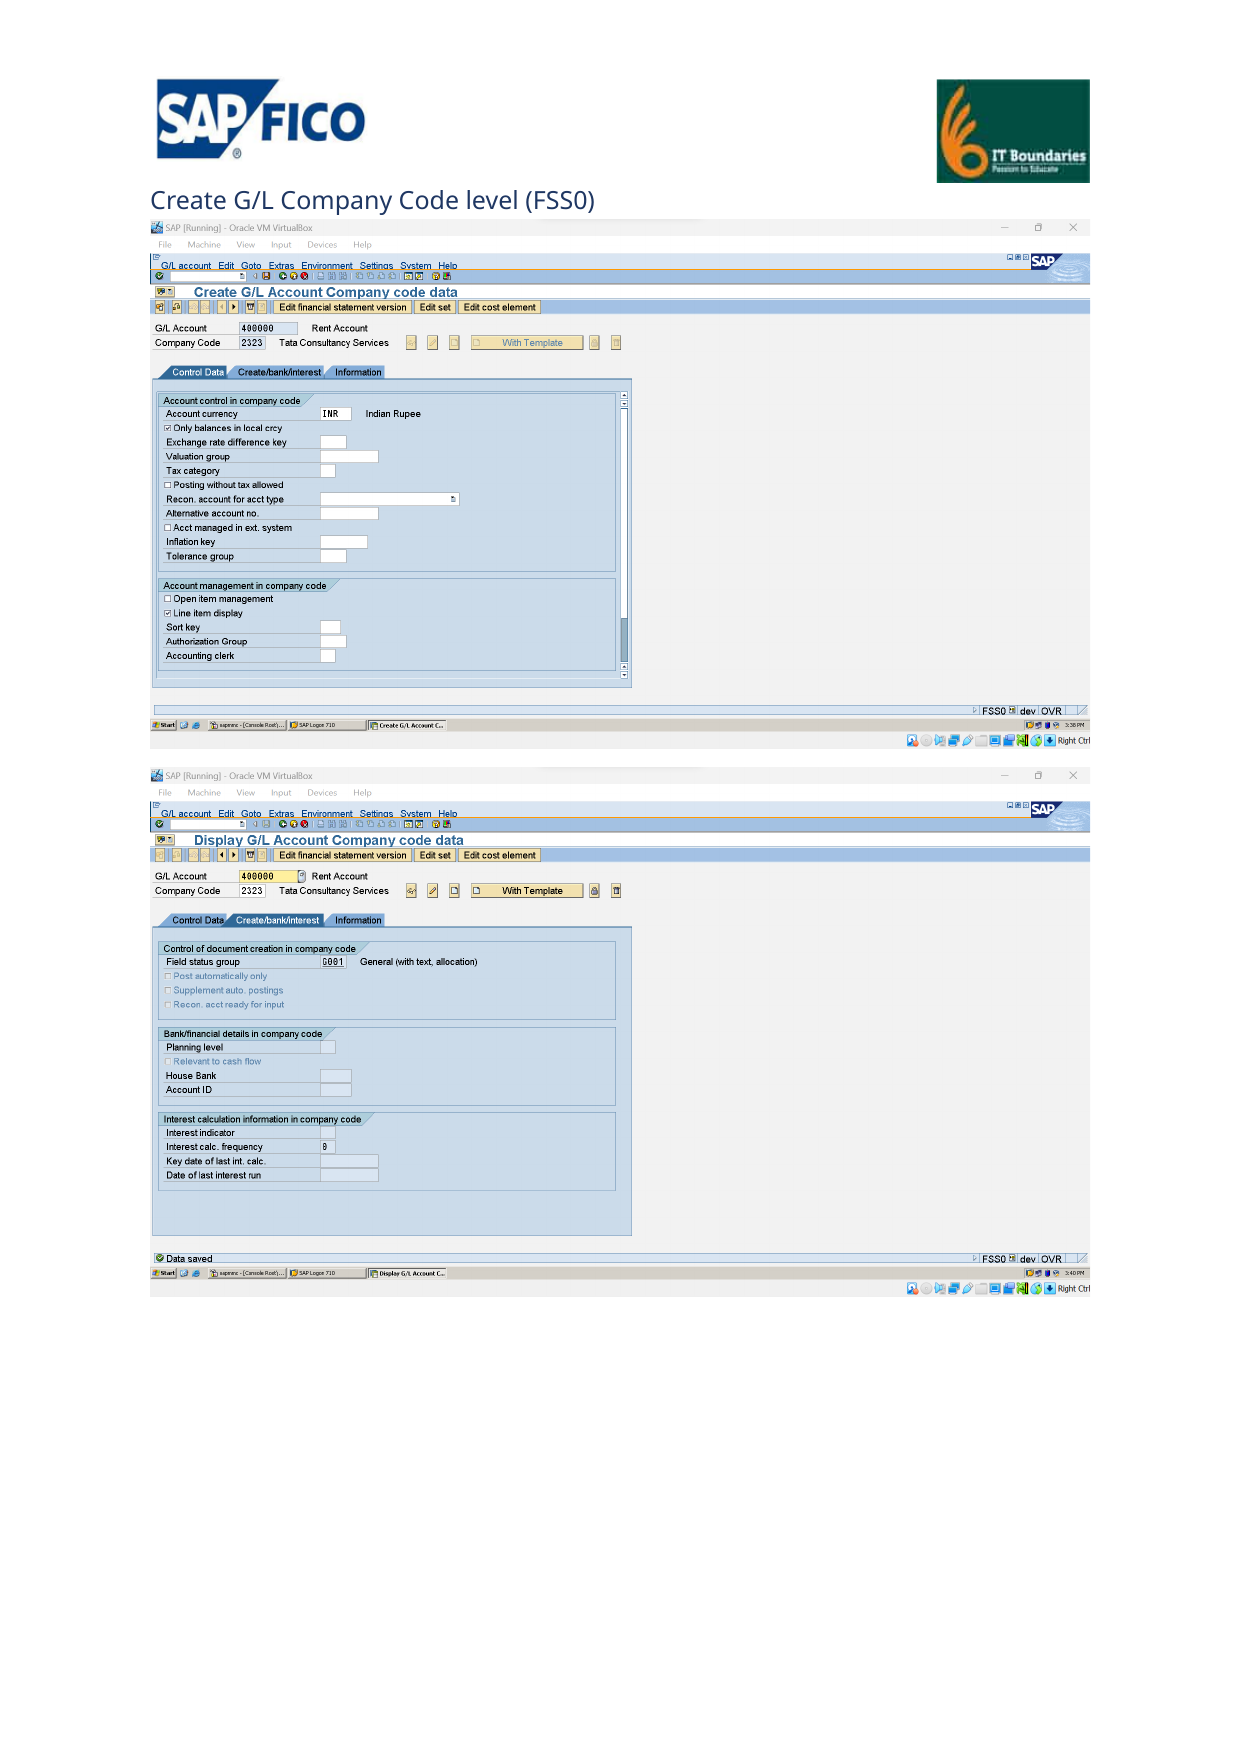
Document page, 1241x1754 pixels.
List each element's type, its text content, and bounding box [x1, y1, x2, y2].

picture [150, 219, 1091, 749]
picture [150, 767, 1091, 1297]
picture [150, 73, 1091, 183]
subtitle Create G/L Company Code level (FSS0) [150, 183, 1090, 217]
